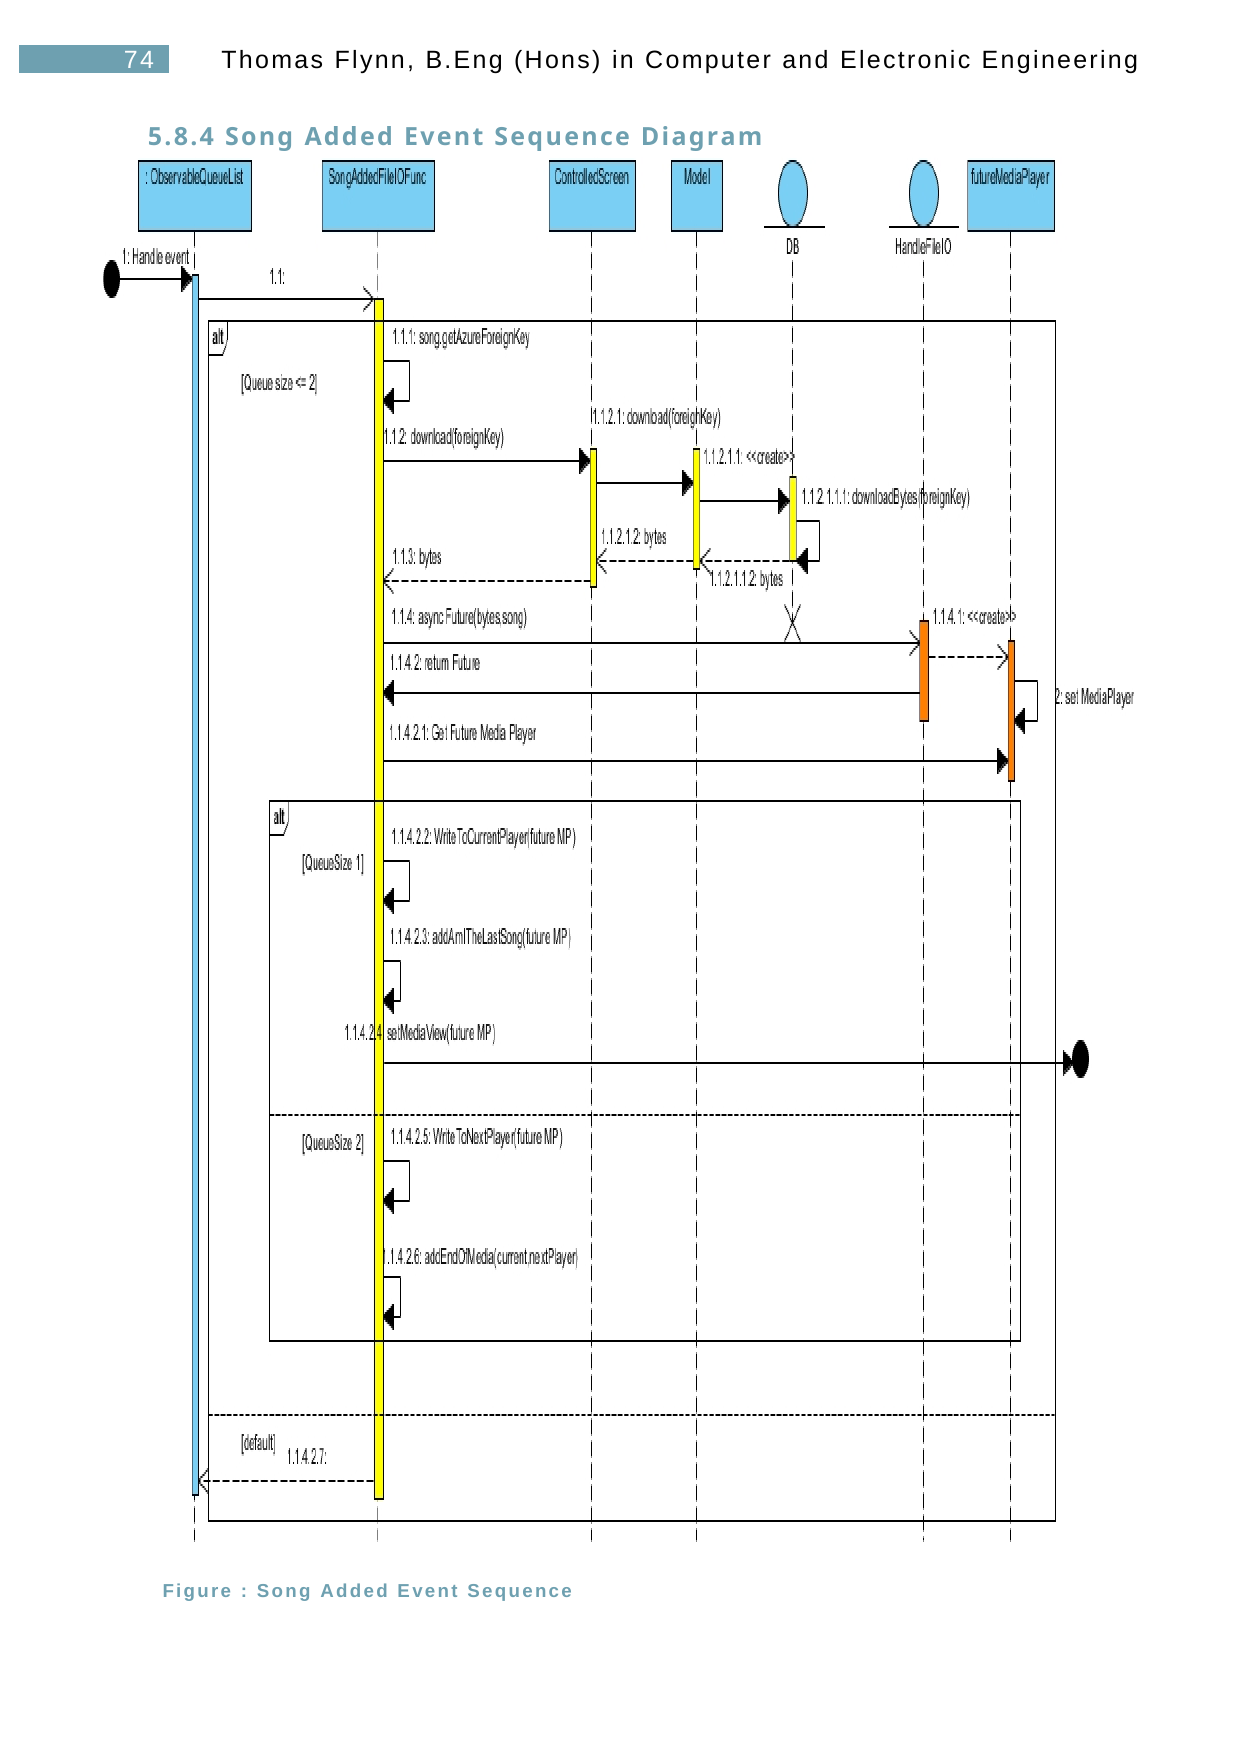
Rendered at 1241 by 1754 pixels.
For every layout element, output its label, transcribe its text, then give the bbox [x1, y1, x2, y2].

picture [103, 157, 1146, 1548]
subtitle 5.8.4 Song Added Event Sequence Diagram [148, 118, 1122, 152]
